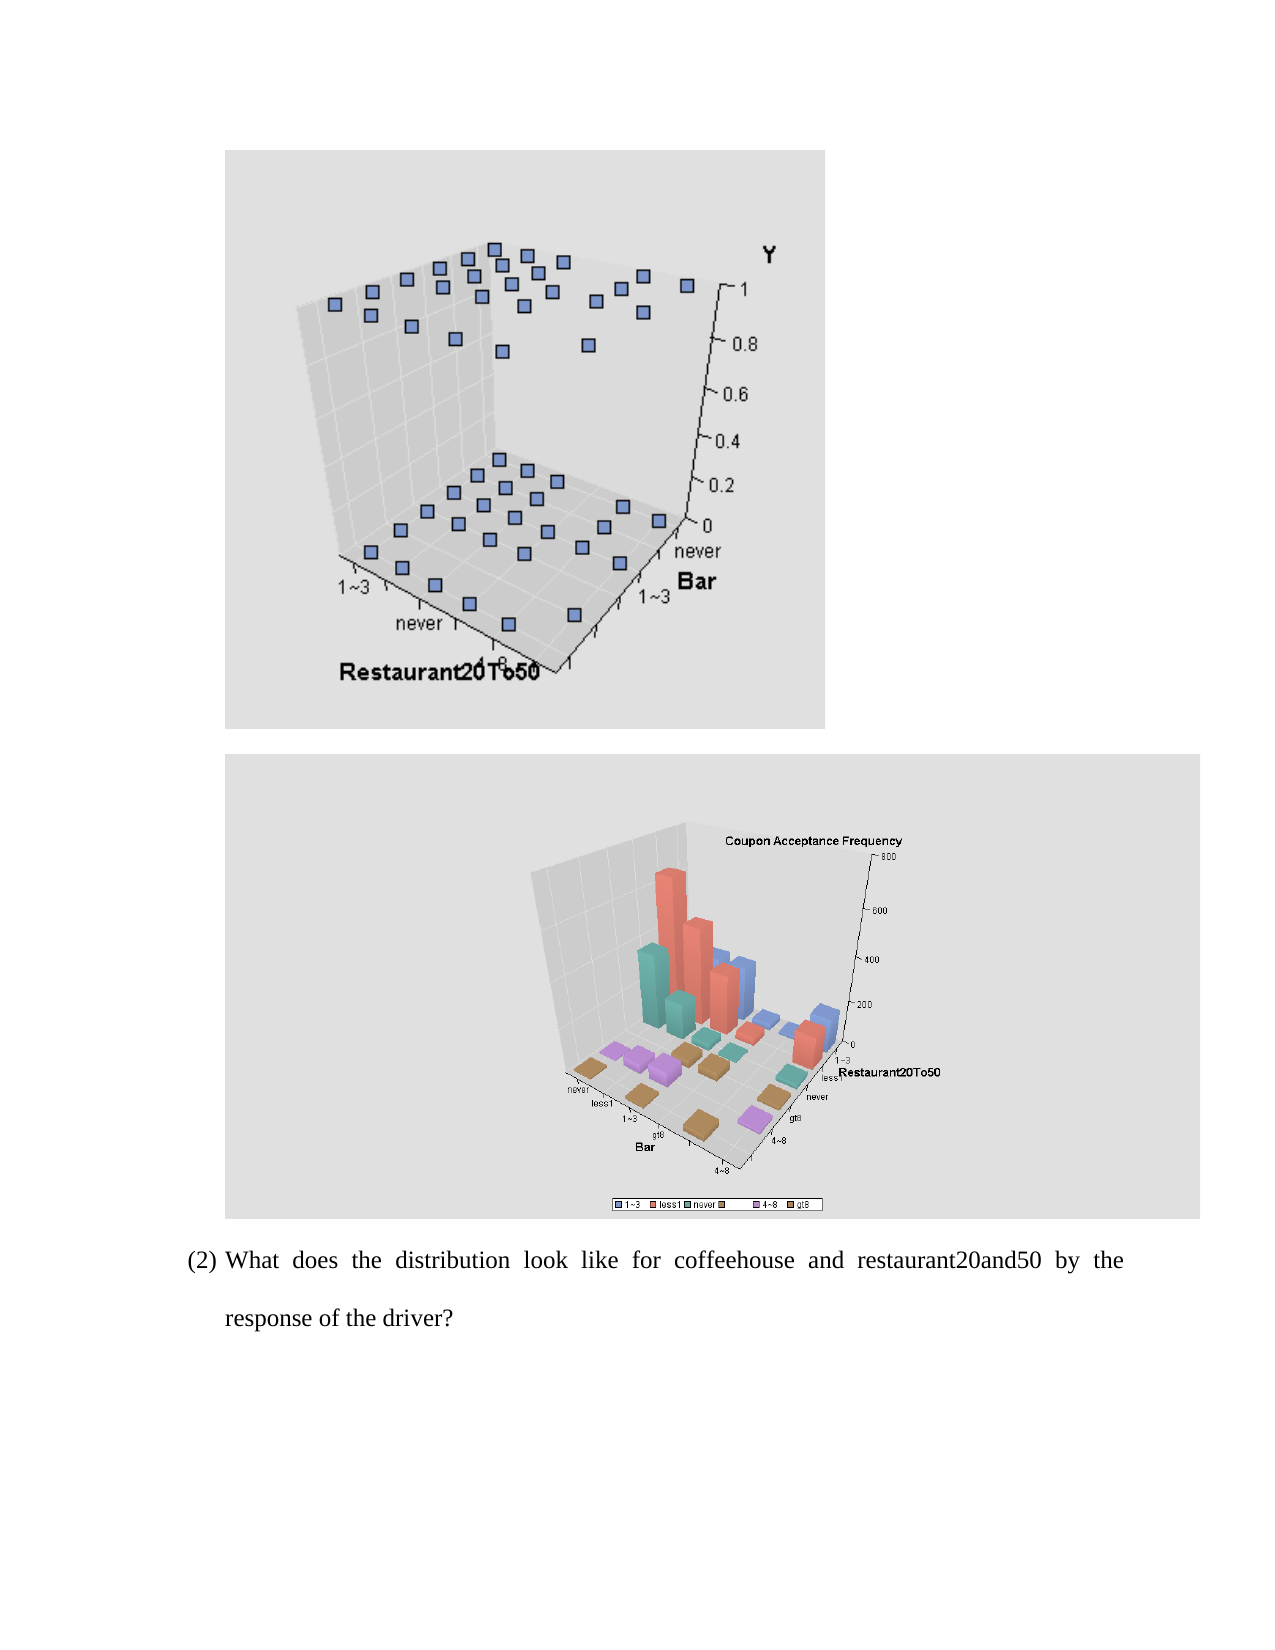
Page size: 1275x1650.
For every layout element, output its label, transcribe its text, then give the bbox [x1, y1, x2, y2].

list What does the distribution look like for coffeehouse and restaurant20and50 by the response of the driver? [187, 1245, 1125, 1332]
picture [225, 754, 1200, 1219]
picture [225, 150, 826, 729]
